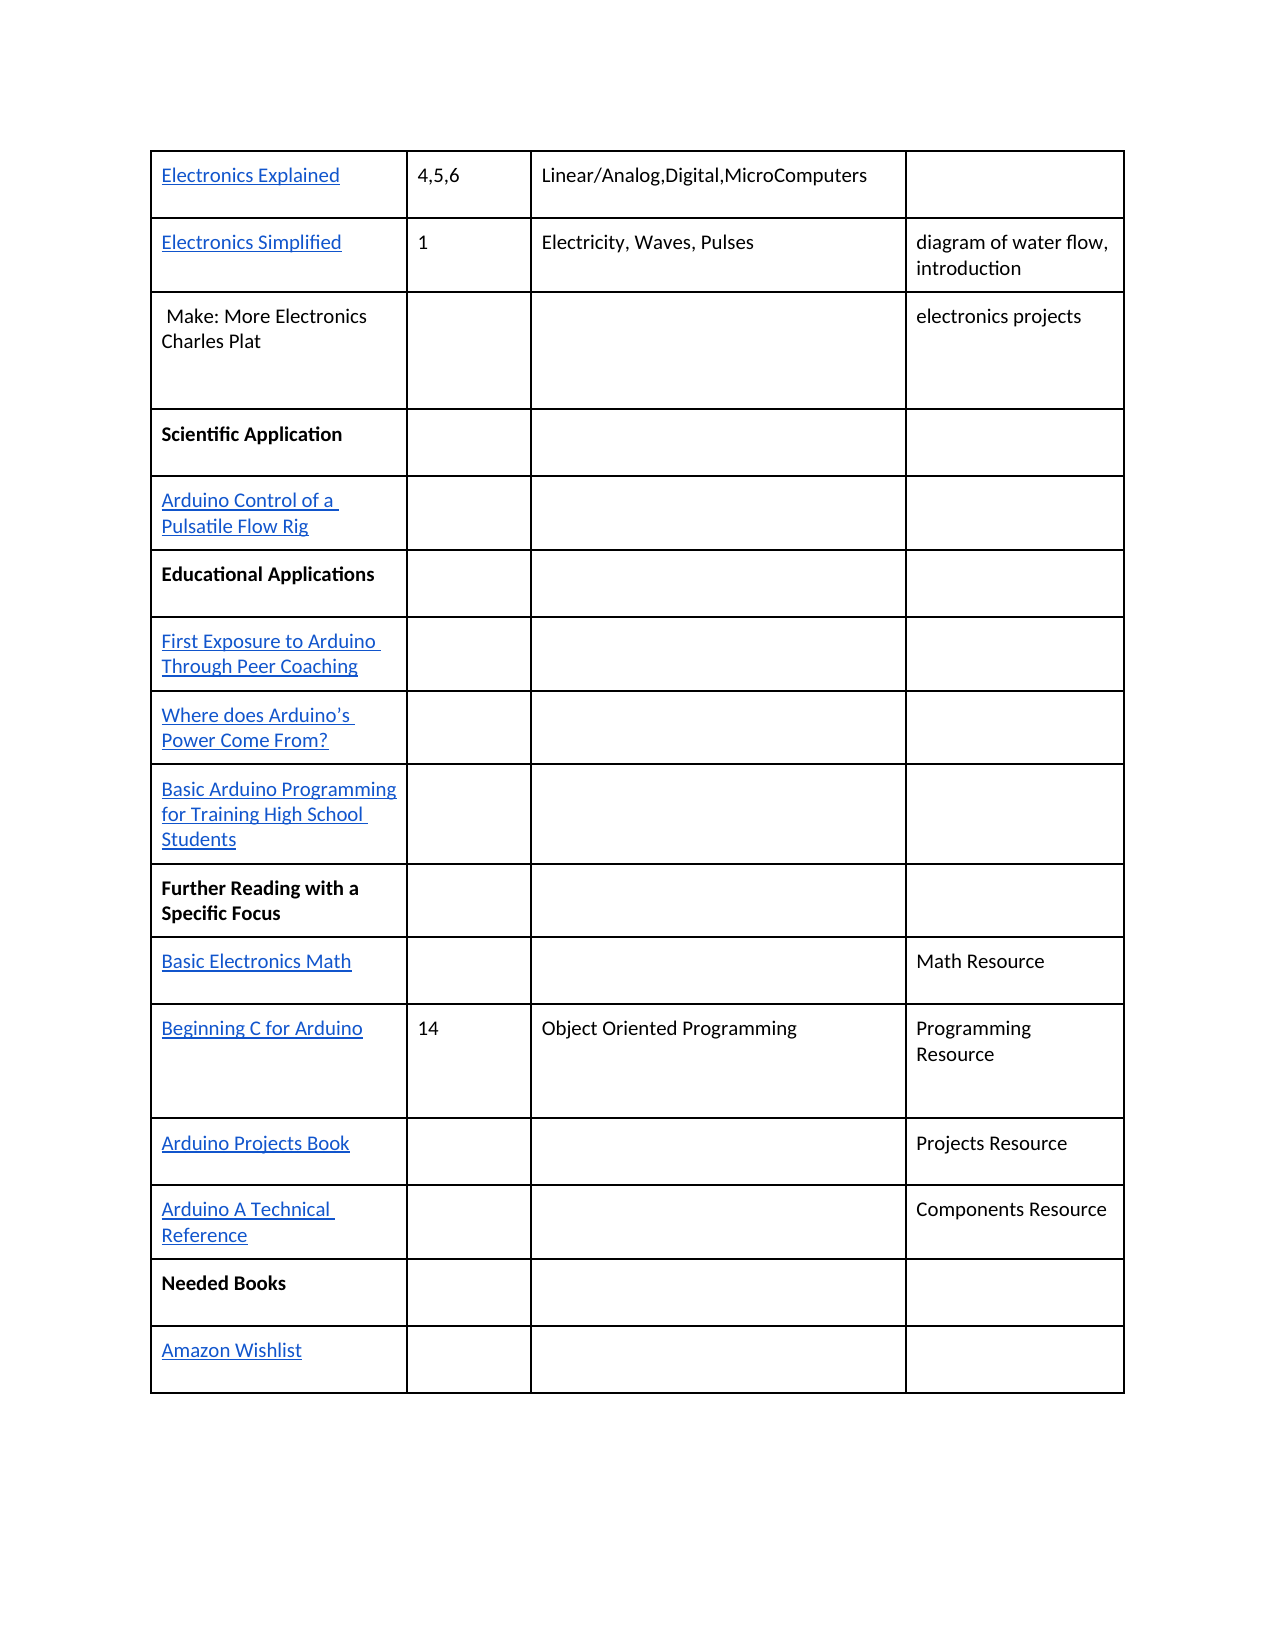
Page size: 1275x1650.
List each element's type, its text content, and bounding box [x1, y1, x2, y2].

table_cell [907, 551, 1123, 616]
table_cell 4,5,6 [408, 152, 530, 217]
table_cell Scientific Application [152, 410, 406, 475]
table_cell Projects Resource [907, 1119, 1123, 1184]
table_cell electronics projects [907, 293, 1123, 408]
table_cell Components Resource [907, 1186, 1123, 1258]
table_cell Needed Books [152, 1260, 406, 1325]
table_cell diagram of water flow, introduction [907, 219, 1123, 291]
table_cell [532, 765, 905, 862]
table_cell [408, 765, 530, 862]
table_cell [408, 865, 530, 936]
table_cell [408, 1186, 530, 1258]
table_cell [907, 152, 1123, 217]
table_cell 14 [408, 1005, 530, 1117]
table_cell [532, 1119, 905, 1184]
table_cell 1 [408, 219, 530, 291]
table_cell [408, 551, 530, 616]
table_cell [532, 477, 905, 549]
table_cell [408, 477, 530, 549]
table_cell [532, 410, 905, 475]
table_cell [408, 1119, 530, 1184]
table_cell [907, 765, 1123, 862]
table_cell [532, 1327, 905, 1392]
table_cell Make: More Electronics Charles Plat [152, 293, 406, 408]
table_cell [532, 938, 905, 1003]
table_cell Amazon Wishlist [152, 1327, 406, 1392]
table_cell Electronics Explained [152, 152, 406, 217]
table_cell [408, 692, 530, 763]
table_cell [532, 692, 905, 763]
table_cell [532, 1260, 905, 1325]
table_cell [907, 692, 1123, 763]
table_cell Arduino Projects Book [152, 1119, 406, 1184]
table_cell [408, 938, 530, 1003]
table_cell [907, 477, 1123, 549]
table_cell [532, 551, 905, 616]
table_cell Math Resource [907, 938, 1123, 1003]
table_cell [907, 1260, 1123, 1325]
table_cell [408, 410, 530, 475]
table_cell [532, 293, 905, 408]
table_cell Educational Applications [152, 551, 406, 616]
table_cell Further Reading with a Specific Focus [152, 865, 406, 936]
table_cell Electronics Simplified [152, 219, 406, 291]
table_cell Arduino Control of a Pulsatile Flow Rig [152, 477, 406, 549]
table_cell [907, 865, 1123, 936]
table_cell [532, 1186, 905, 1258]
table_cell Object Oriented Programming [532, 1005, 905, 1117]
table_cell First Exposure to Arduino Through Peer Coaching [152, 618, 406, 689]
table_cell Arduino A Technical Reference [152, 1186, 406, 1258]
table_cell Basic Arduino Programming for Training High School Students [152, 765, 406, 862]
table_cell [907, 618, 1123, 689]
table_cell Where does Arduino’s Power Come From? [152, 692, 406, 763]
table_cell Basic Electronics Math [152, 938, 406, 1003]
table_cell [408, 1327, 530, 1392]
table_cell [532, 618, 905, 689]
table_cell Beginning C for Arduino [152, 1005, 406, 1117]
table_cell Linear/Analog,Digital,MicroComputers [532, 152, 905, 217]
table_cell Programming Resource [907, 1005, 1123, 1117]
table_cell [408, 1260, 530, 1325]
table_cell Electricity, Waves, Pulses [532, 219, 905, 291]
table_cell [907, 1327, 1123, 1392]
table_cell [408, 293, 530, 408]
table_cell [907, 410, 1123, 475]
table_cell [532, 865, 905, 936]
table_cell [408, 618, 530, 689]
